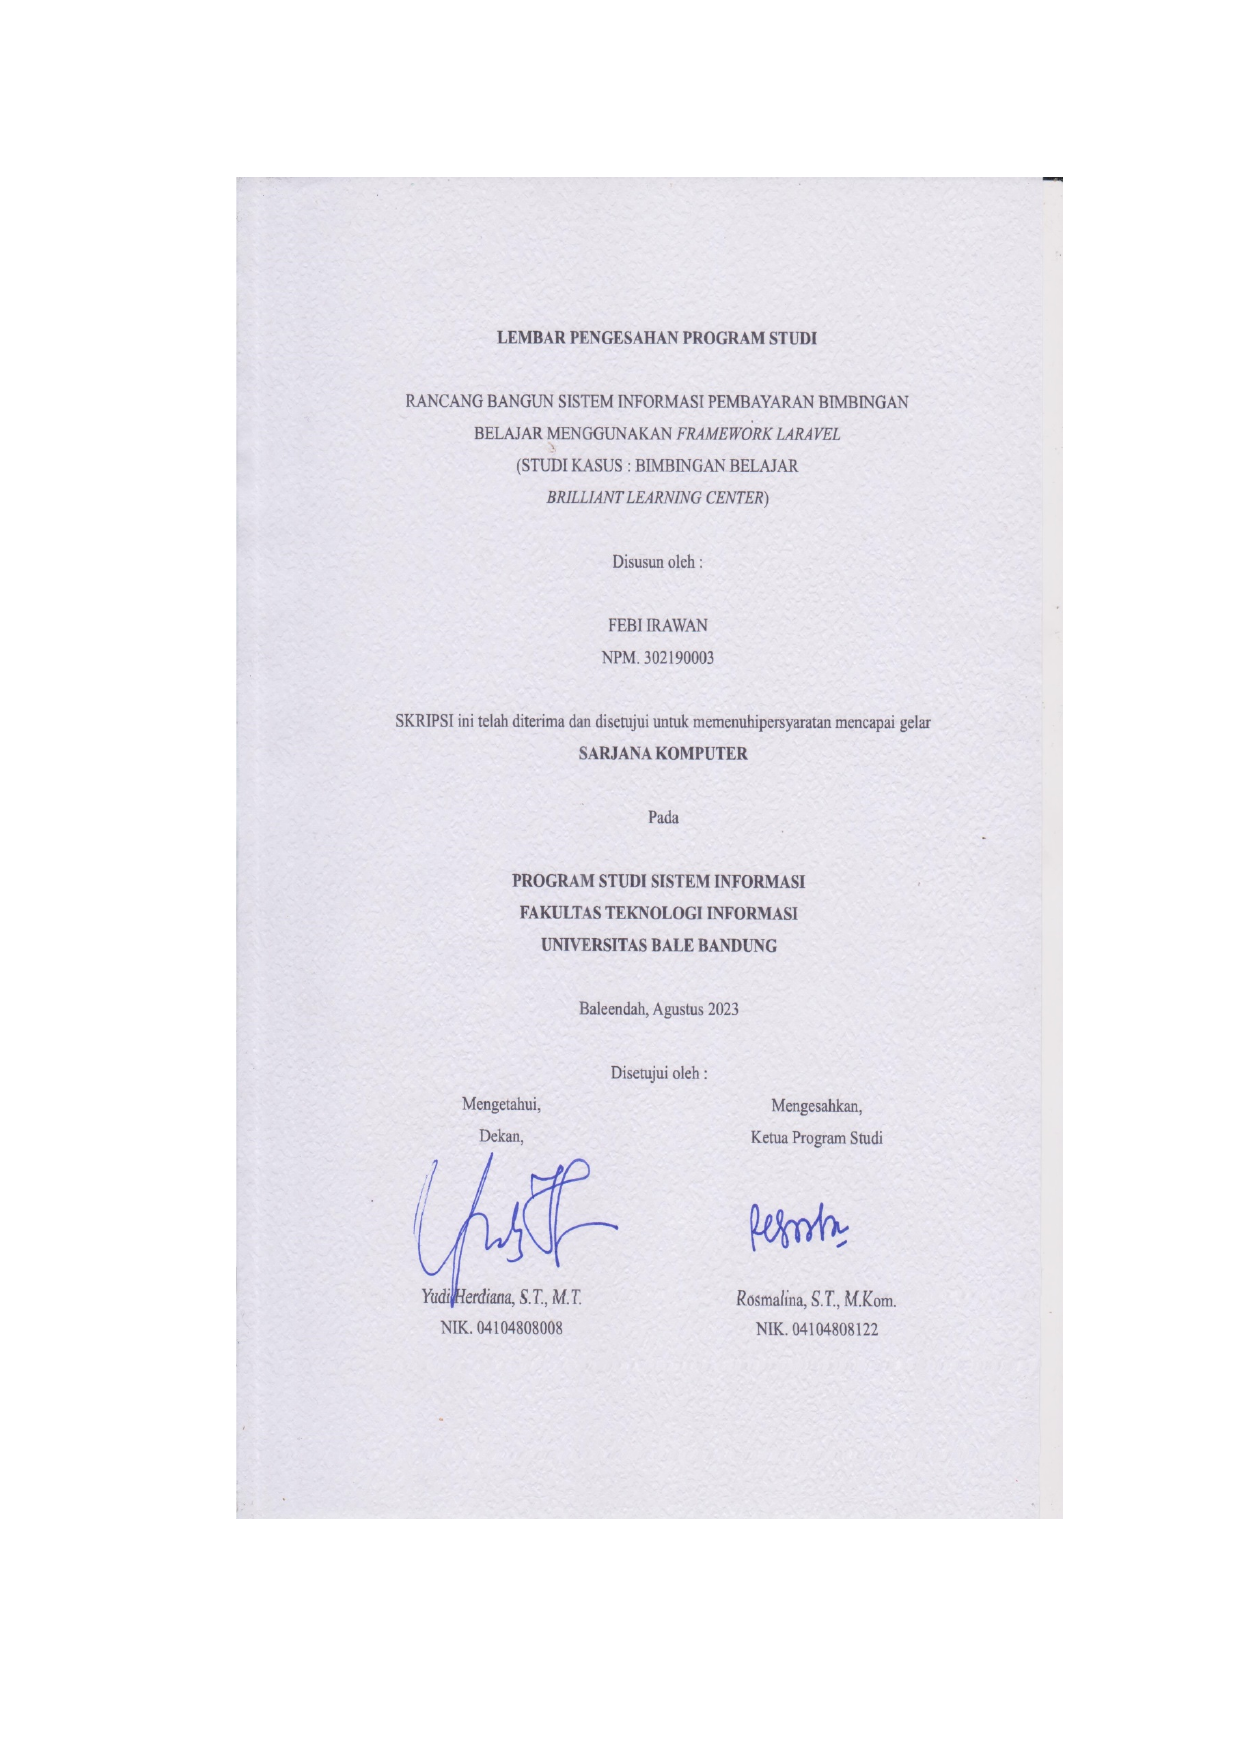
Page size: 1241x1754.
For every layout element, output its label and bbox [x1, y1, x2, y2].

picture [236, 177, 1063, 1519]
